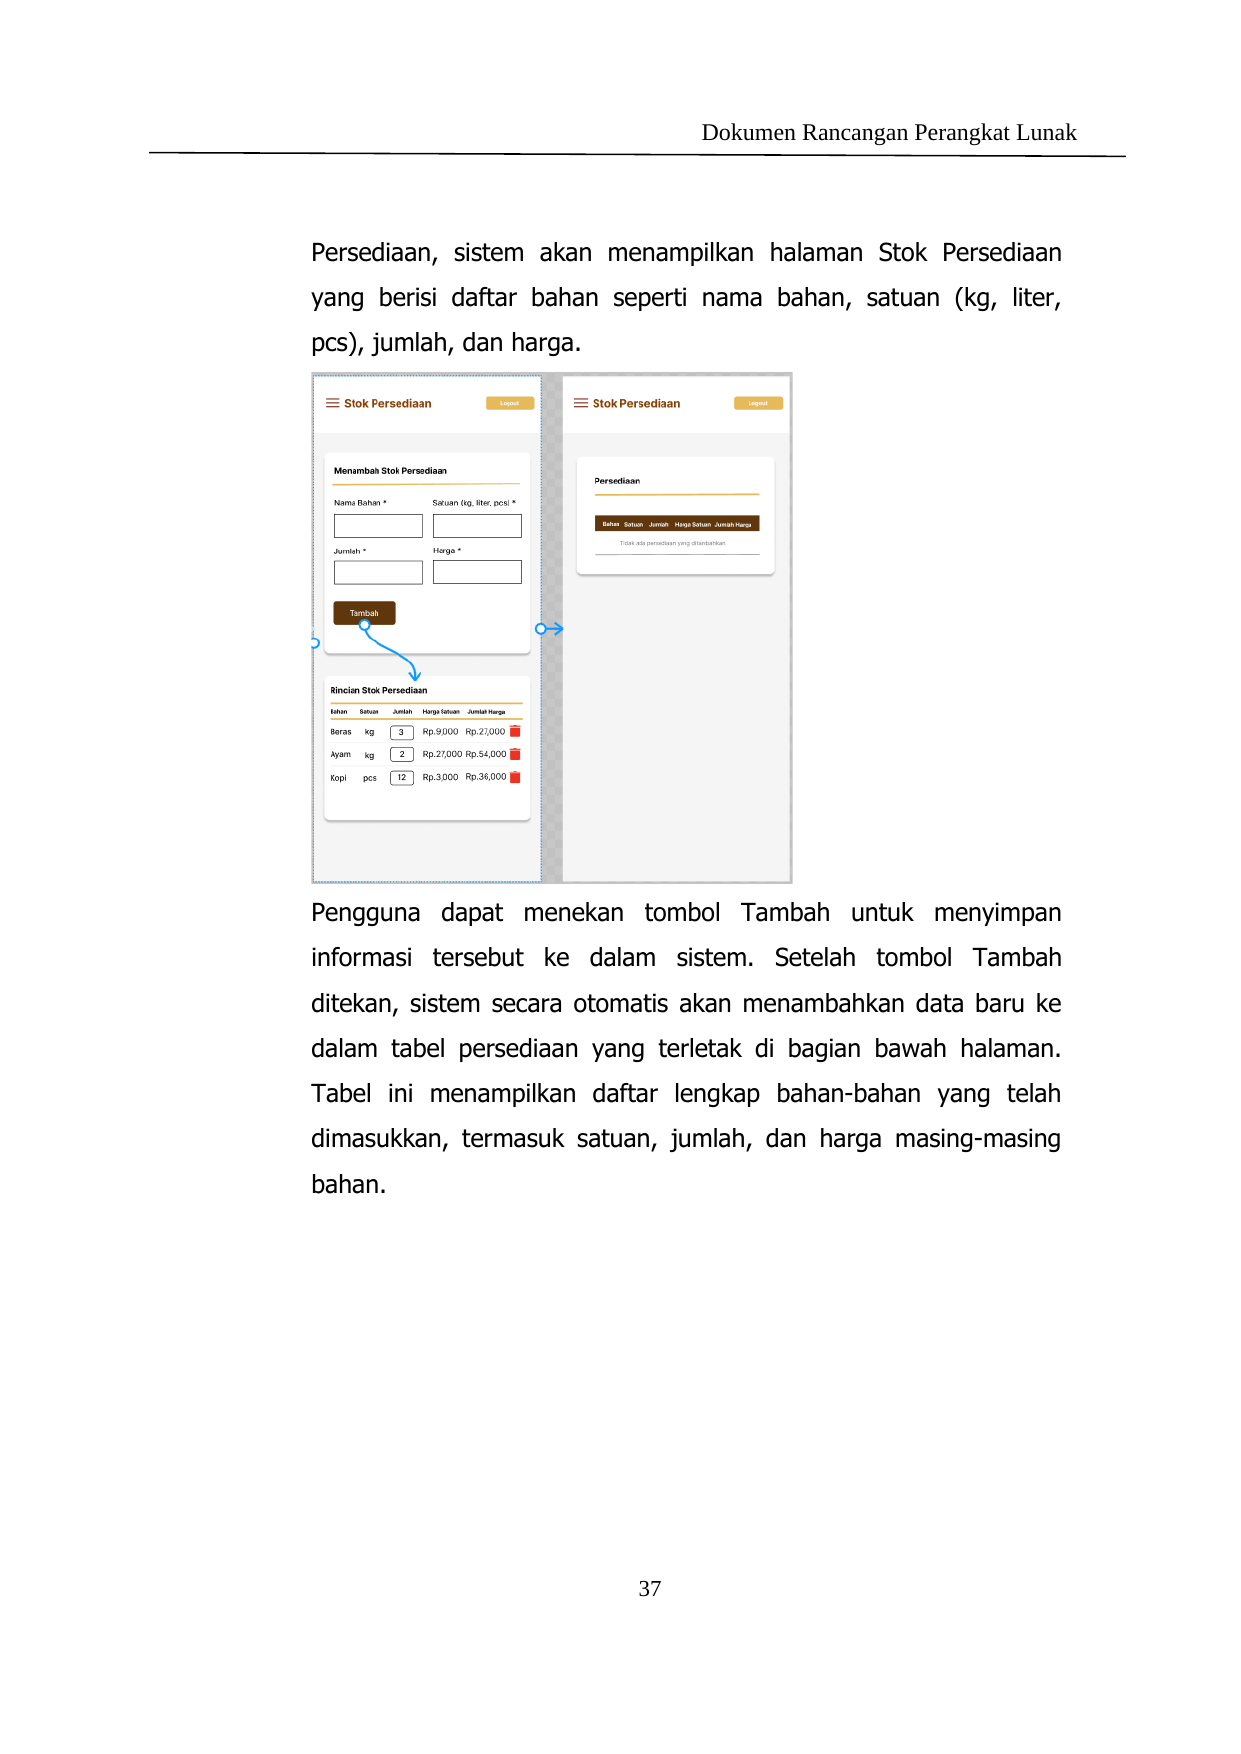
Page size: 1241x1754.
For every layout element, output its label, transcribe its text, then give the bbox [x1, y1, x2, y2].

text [311, 236, 1063, 357]
text Pengguna dapat menekan tombol Tambah untuk menyimpan informasi tersebut ke dalam sistem. Setelah tombol Tambah ditekan, sistem secara otomatis akan menambahkan data baru ke dalam tabel persediaan yang terletak di bagian bawah halaman. Tabel ini menampilkan daftar lengkap bahan-bahan yang telah dimasukkan, termasuk satuan, jumlah, dan harga masing-masing bahan. [311, 896, 1063, 1198]
picture [311, 372, 793, 884]
